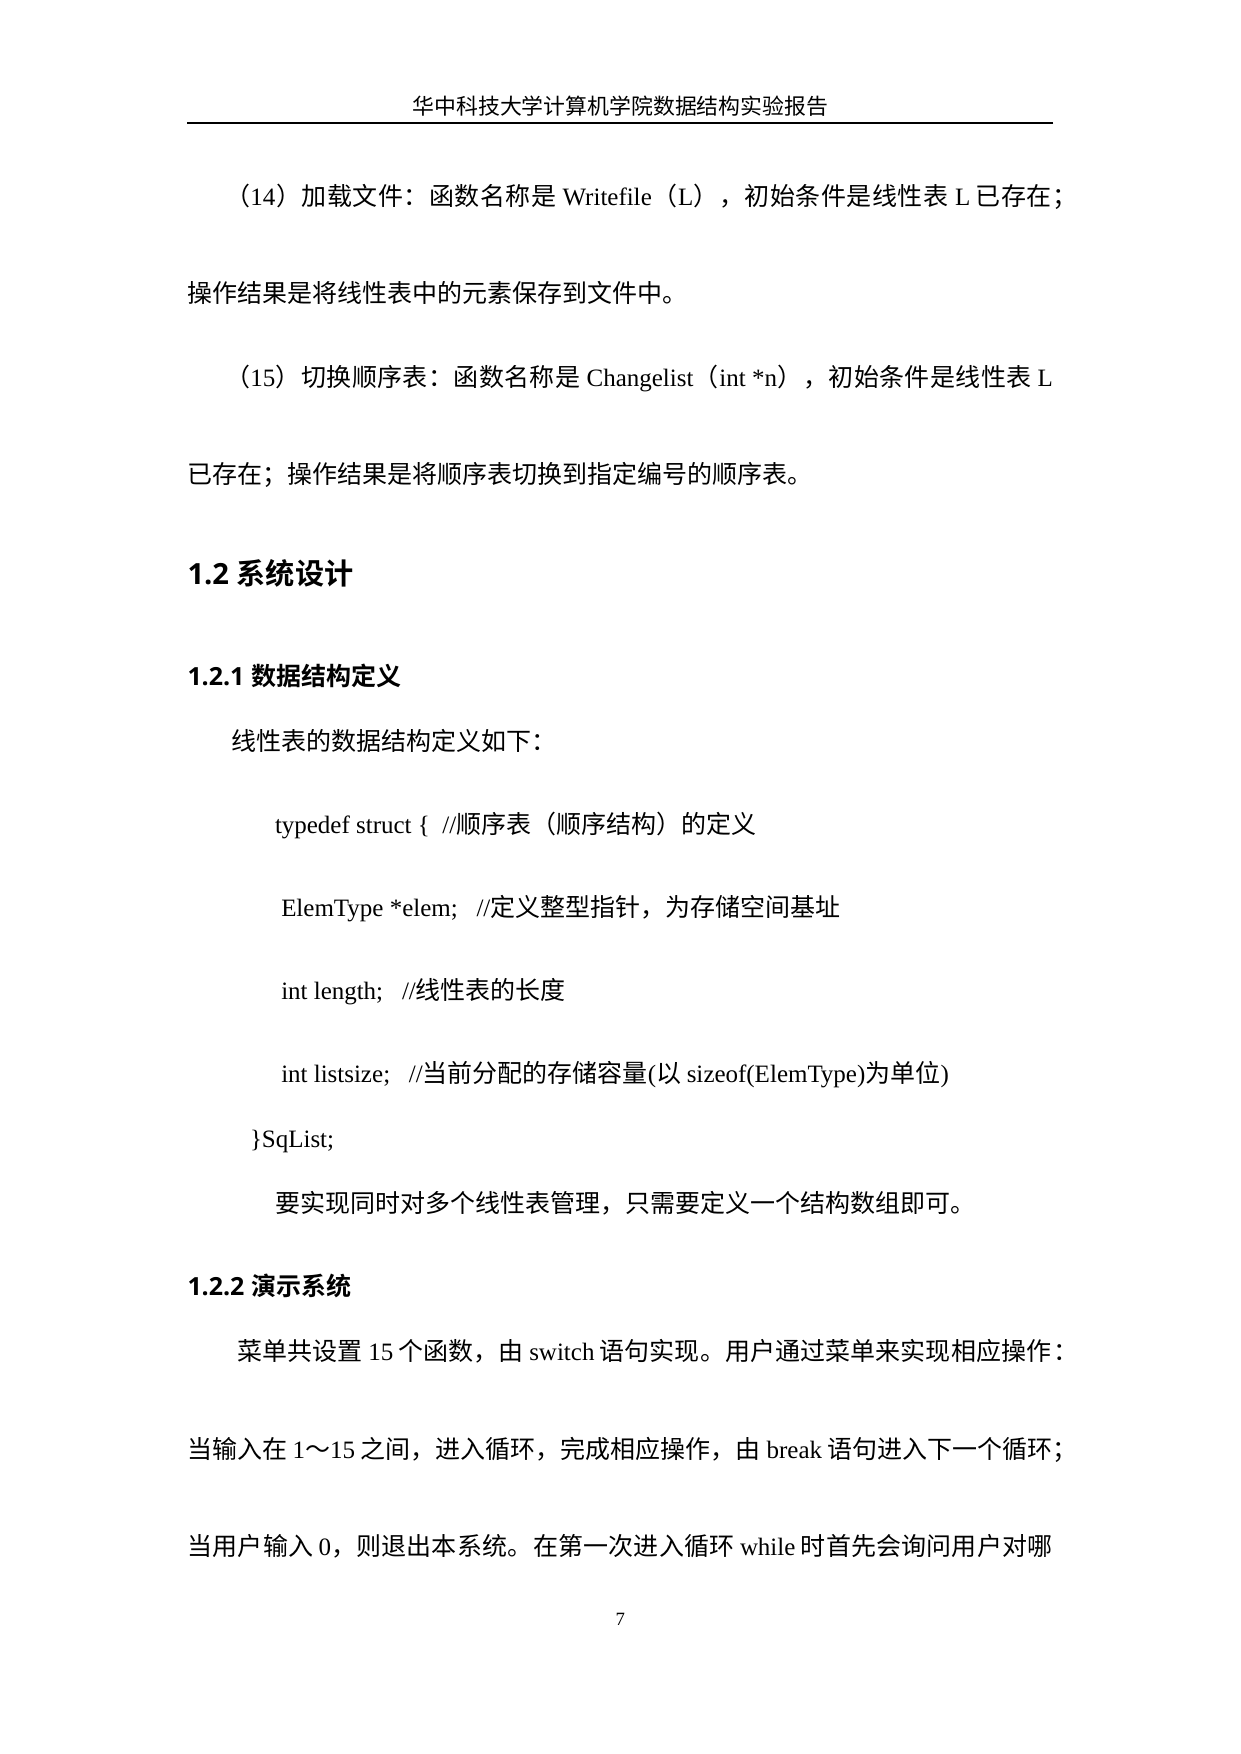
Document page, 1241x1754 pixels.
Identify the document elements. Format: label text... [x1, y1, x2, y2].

text int listsize; //当前分配的存储容量(以 sizeof(ElemType)为单位) [231, 1039, 1053, 1104]
text 1.2.1 数据结构定义 [187, 642, 1053, 707]
text （14）加载文件：函数名称是Writefile（L），初始条件是线性表L已存在；操作结果是将线性表中的元素保存到文件中。 [187, 162, 1053, 324]
text 要实现同时对多个线性表管理，只需要定义一个结构数组即可。 [187, 1169, 1053, 1234]
text typedef struct { //顺序表（顺序结构）的定义 [187, 790, 1053, 855]
text int length; //线性表的长度 [187, 956, 1053, 1021]
text 线性表的数据结构定义如下： [187, 707, 1053, 772]
text ElemType *elem; //定义整型指针，为存储空间基址 [187, 873, 1053, 938]
text 1.2.2 演示系统 [187, 1252, 1053, 1317]
text }SqList; [187, 1122, 1053, 1155]
text （15）切换顺序表：函数名称是Changelist（int *n），初始条件是线性表L已存在；操作结果是将顺序表切换到指定编号的顺序表。 [187, 343, 1053, 505]
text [187, 1317, 1053, 1577]
subtitle 1.2 系统设计 [187, 539, 1053, 604]
